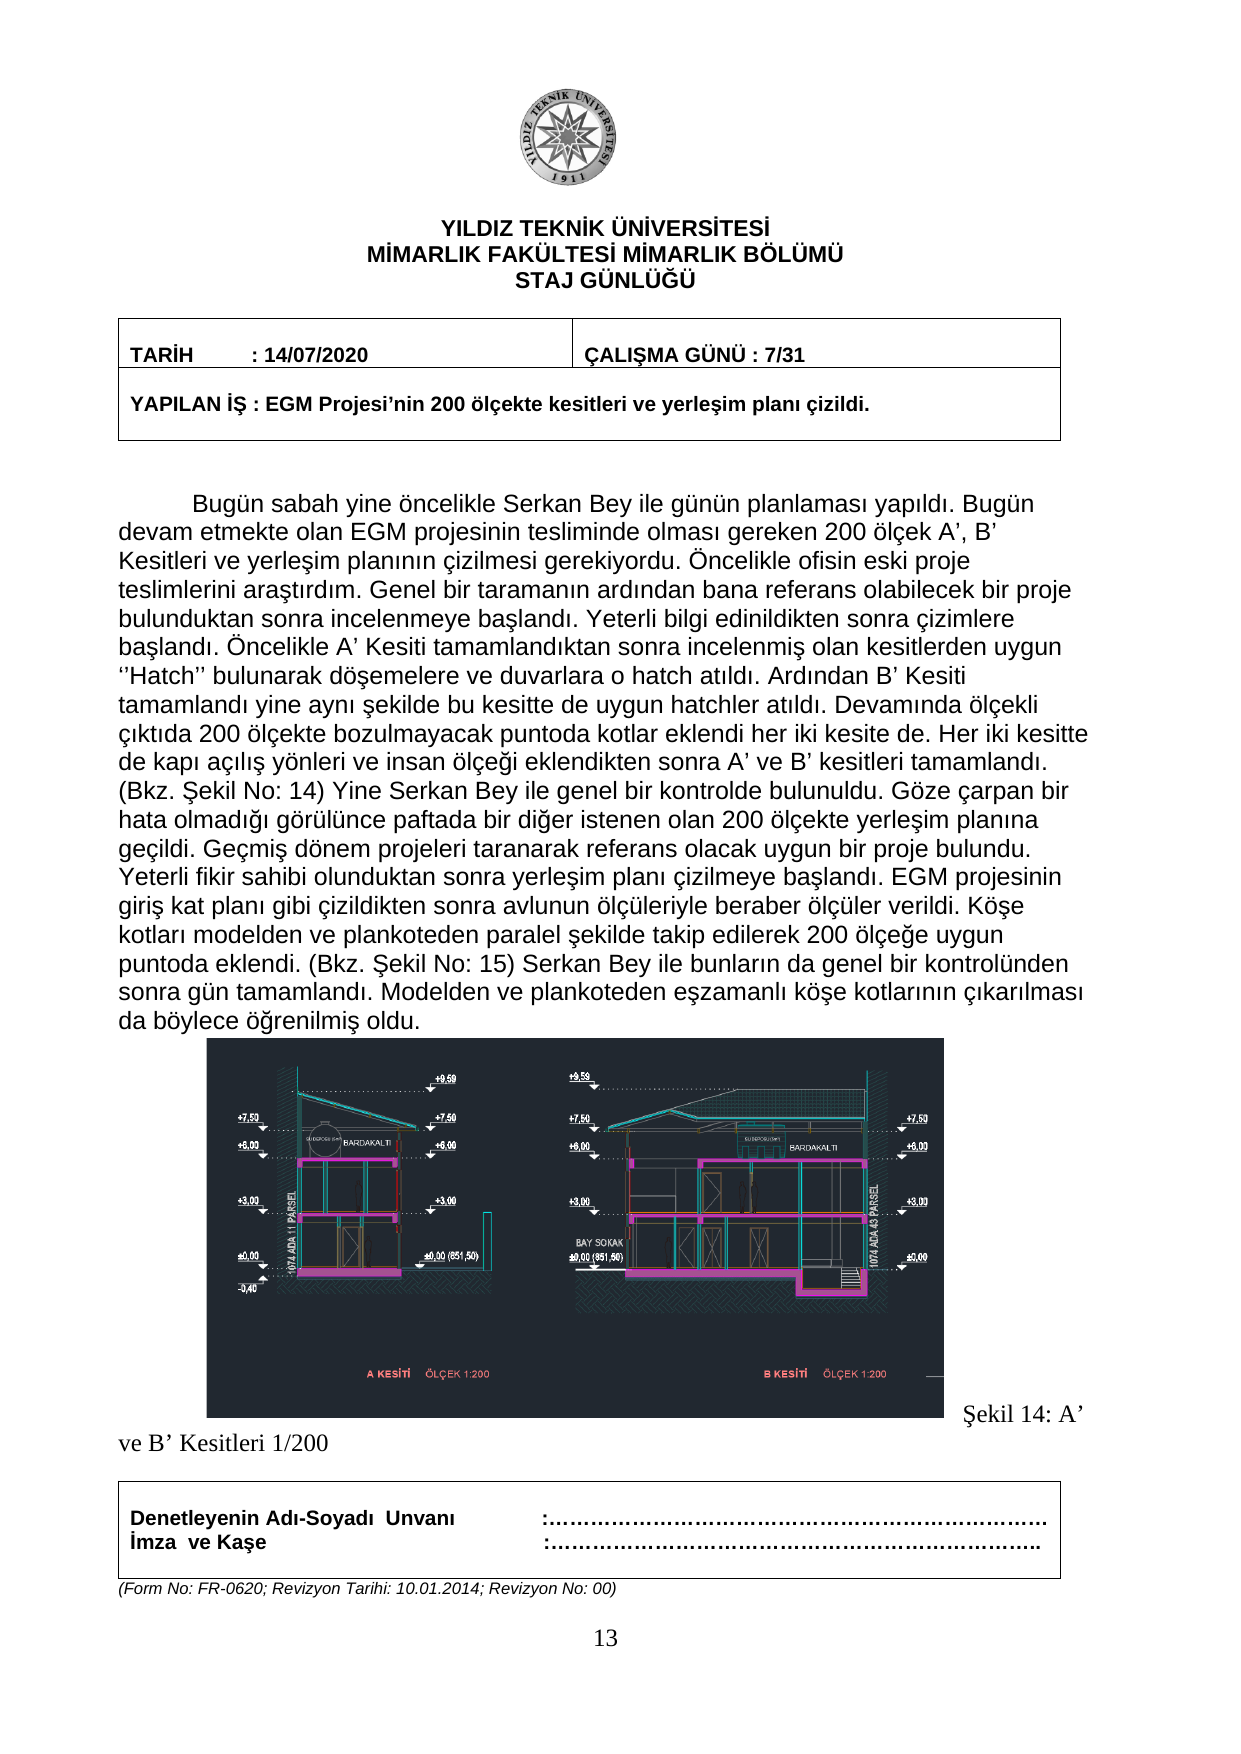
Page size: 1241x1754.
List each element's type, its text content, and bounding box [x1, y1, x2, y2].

text (Form No: FR-0620; Revizyon Tarihi: 10.01.2014; Revizyon No: 00) [118, 1578, 1092, 1598]
table_header ÇALIŞMA GÜNÜ : 7/31 [573, 319, 1060, 367]
picture [206, 1038, 944, 1418]
text YILDIZ TEKNİK ÜNİVERSİTESİ [118, 215, 1092, 241]
table_header TARİH : 14/07/2020 [119, 319, 572, 367]
table_cell YAPILAN İŞ : EGM Projesi’nin 200 ölçekte kesitleri ve yerleşim planı çizildi. [119, 368, 1060, 440]
table_header Denetleyenin Adı-Soyadı Unvanı :……………………………………………………………… İmza ve Kaşe :…………………………………………………………….. [119, 1482, 1060, 1577]
text MİMARLIK FAKÜLTESİ MİMARLIK BÖLÜMÜ [118, 241, 1092, 267]
text Bugün sabah yine öncelikle Serkan Bey ile günün planlaması yapıldı. Bugün devam etmekte olan EGM projesinin tesliminde olması gereken 200 ölçek A’, B’ Kesitleri ve yerleşim planının çizilmesi gerekiyordu. Öncelikle ofisin eski proje teslimlerini araştırdım. Genel bir taramanın ardından bana referans olabilecek bir proje bulunduktan sonra incelenmeye başlandı. Yeterli bilgi edinildikten sonra çizimlere başlandı. Öncelikle A’ Kesiti tamamlandıktan sonra incelenmiş olan kesitlerden uygun ‘’Hatch’’ bulunarak döşemelere ve duvarlara o hatch atıldı. Ardından B’ Kesiti tamamlandı yine aynı şekilde bu kesitte de uygun hatchler atıldı. Devamında ölçekli çıktıda 200 ölçekte bozulmayacak puntoda kotlar eklendi her iki kesite de. Her iki kesitte de kapı açılış yönleri ve insan ölçeği eklendikten sonra A’ ve B’ kesitleri tamamlandı. (Bkz. Şekil No: 14) Yine Serkan Bey ile genel bir kontrolde bulunuldu. Göze çarpan bir hata olmadığı görülünce paftada bir diğer istenen olan 200 ölçekte yerleşim planına geçildi. Geçmiş dönem projeleri taranarak referans olacak uygun bir proje bulundu. Yeterli fikir sahibi olunduktan sonra yerleşim planı çizilmeye başlandı. EGM projesinin giriş kat planı gibi çizildikten sonra avlunun ölçüleriyle beraber ölçüler verildi. Köşe kotları modelden ve plankoteden paralel şekilde takip edilerek 200 ölçeğe uygun puntoda eklendi. (Bkz. Şekil No: 15) Serkan Bey ile bunların da genel bir kontrolünden sonra gün tamamlandı. Modelden ve plankoteden eşzamanlı köşe kotlarının çıkarılması da böylece öğrenilmiş oldu. [118, 489, 1092, 1035]
text Şekil 14: A’ ve B’ Kesitleri 1/200 [118, 1399, 1092, 1457]
text STAJ GÜNLÜĞÜ [118, 267, 1092, 294]
picture [518, 88, 617, 186]
